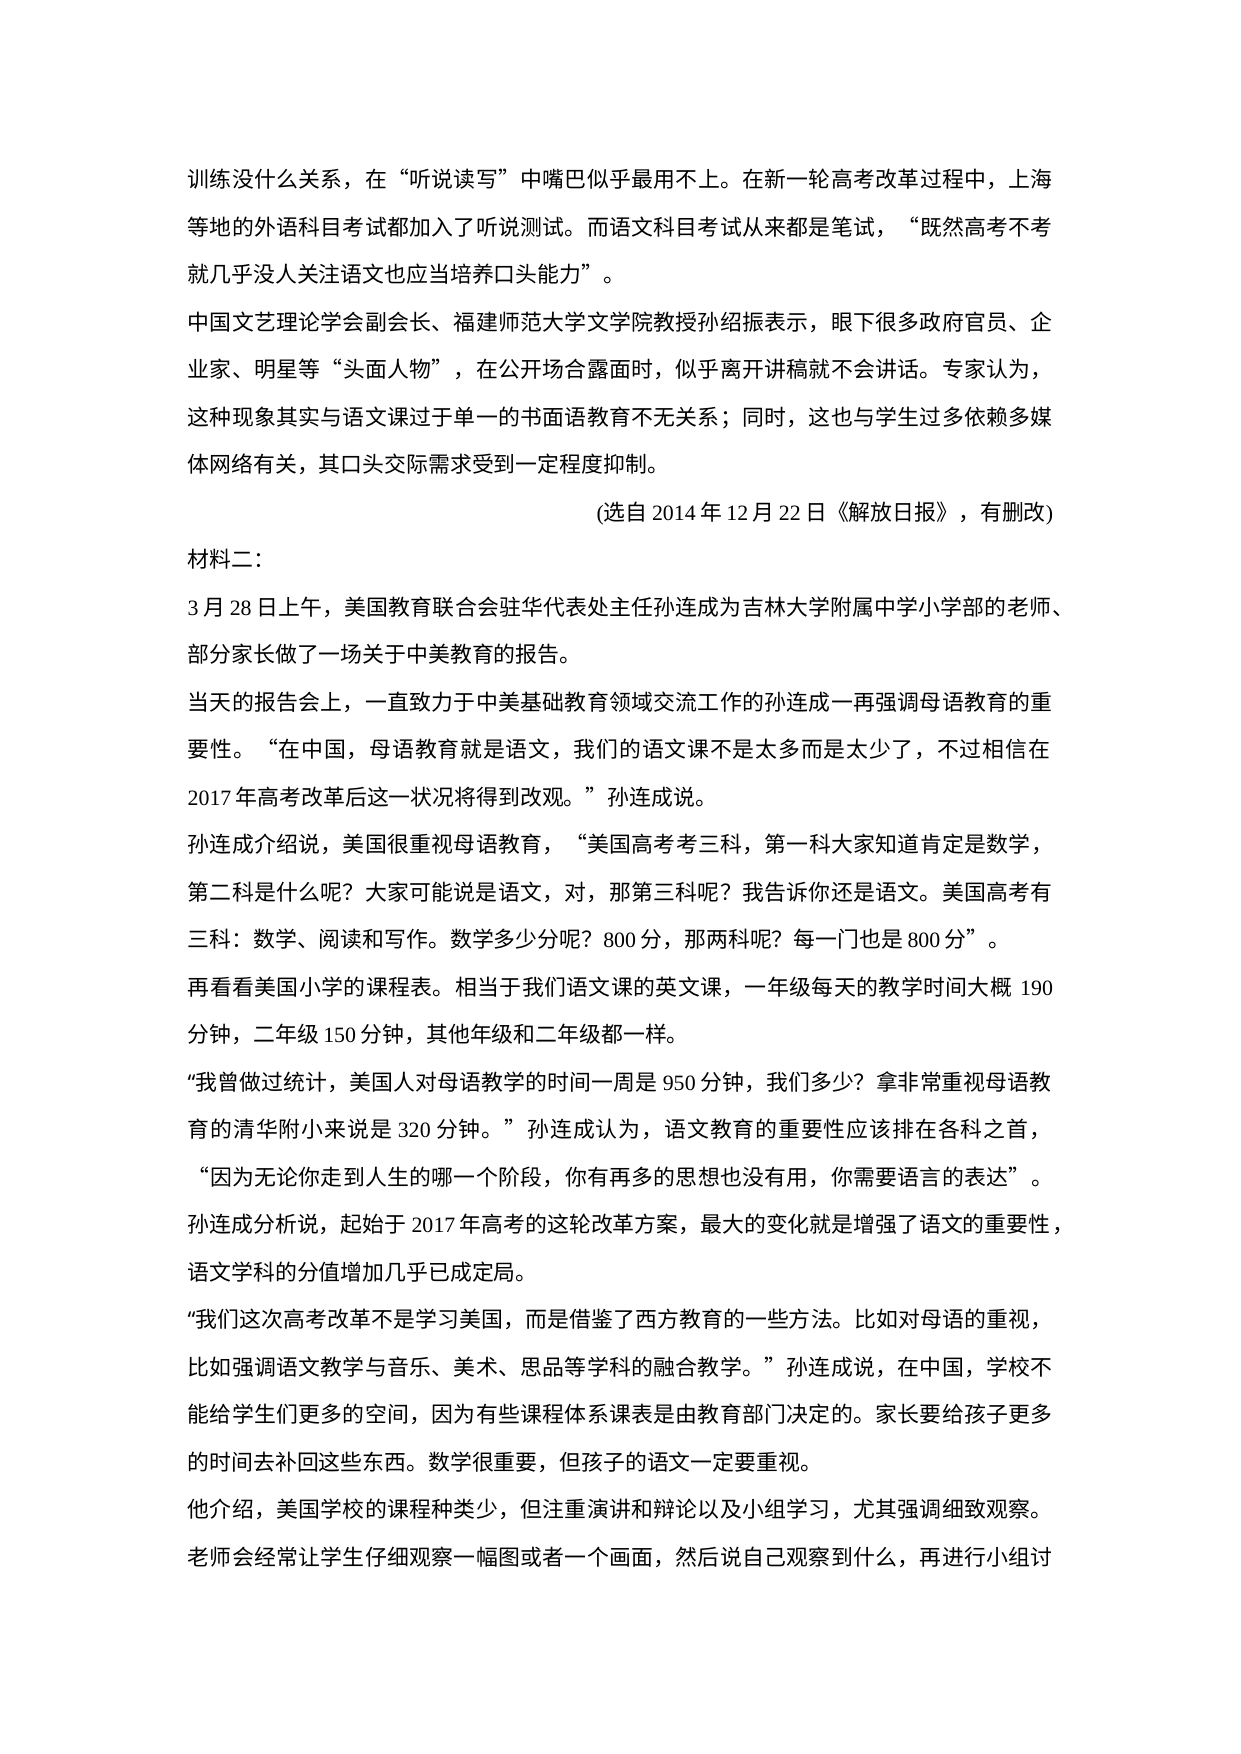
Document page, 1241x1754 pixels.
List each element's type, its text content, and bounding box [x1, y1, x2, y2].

text 再看看美国小学的课程表。相当于我们语文课的英文课，一年级每天的教学时间大概190分钟，二年级150分钟，其他年级和二年级都一样。 [187, 969, 1053, 1049]
text 当天的报告会上，一直致力于中美基础教育领域交流工作的孙连成一再强调母语教育的重要性。“在中国，母语教育就是语文，我们的语文课不是太多而是太少了，不过相信在2017年高考改革后这一状况将得到改观。”孙连成说。 [187, 684, 1053, 811]
text 3月28日上午，美国教育联合会驻华代表处主任孙连成为吉林大学附属中学小学部的老师、部分家长做了一场关于中美教育的报告。 [187, 589, 1053, 669]
text “我们这次高考改革不是学习美国，而是借鉴了西方教育的一些方法。比如对母语的重视，比如强调语文教学与音乐、美术、思品等学科的融合教学。”孙连成说，在中国，学校不能给学生们更多的空间，因为有些课程体系课表是由教育部门决定的。家长要给孩子更多的时间去补回这些东西。数学很重要，但孩子的语文一定要重视。 [187, 1302, 1053, 1476]
text (选自2014年12月22日《解放日报》，有删改) [187, 494, 1053, 526]
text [187, 1492, 1053, 1571]
text 孙连成介绍说，美国很重视母语教育，“美国高考考三科，第一科大家知道肯定是数学，第二科是什么呢？大家可能说是语文，对，那第三科呢？我告诉你还是语文。美国高考有三科：数学、阅读和写作。数学多少分呢？800分，那两科呢？每一门也是800分”。 [187, 827, 1053, 954]
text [187, 162, 1053, 289]
text 材料二： [187, 542, 1053, 574]
text “我曾做过统计，美国人对母语教学的时间一周是950分钟，我们多少？拿非常重视母语教育的清华附小来说是320分钟。”孙连成认为，语文教育的重要性应该排在各科之首，“因为无论你走到人生的哪一个阶段，你有再多的思想也没有用，你需要语言的表达”。孙连成分析说，起始于2017年高考的这轮改革方案，最大的变化就是增强了语文的重要性，语文学科的分值增加几乎已成定局。 [187, 1064, 1053, 1286]
text 中国文艺理论学会副会长、福建师范大学文学院教授孙绍振表示，眼下很多政府官员、企业家、明星等“头面人物”，在公开场合露面时，似乎离开讲稿就不会讲话。专家认为，这种现象其实与语文课过于单一的书面语教育不无关系；同时，这也与学生过多依赖多媒体网络有关，其口头交际需求受到一定程度抑制。 [187, 304, 1053, 479]
